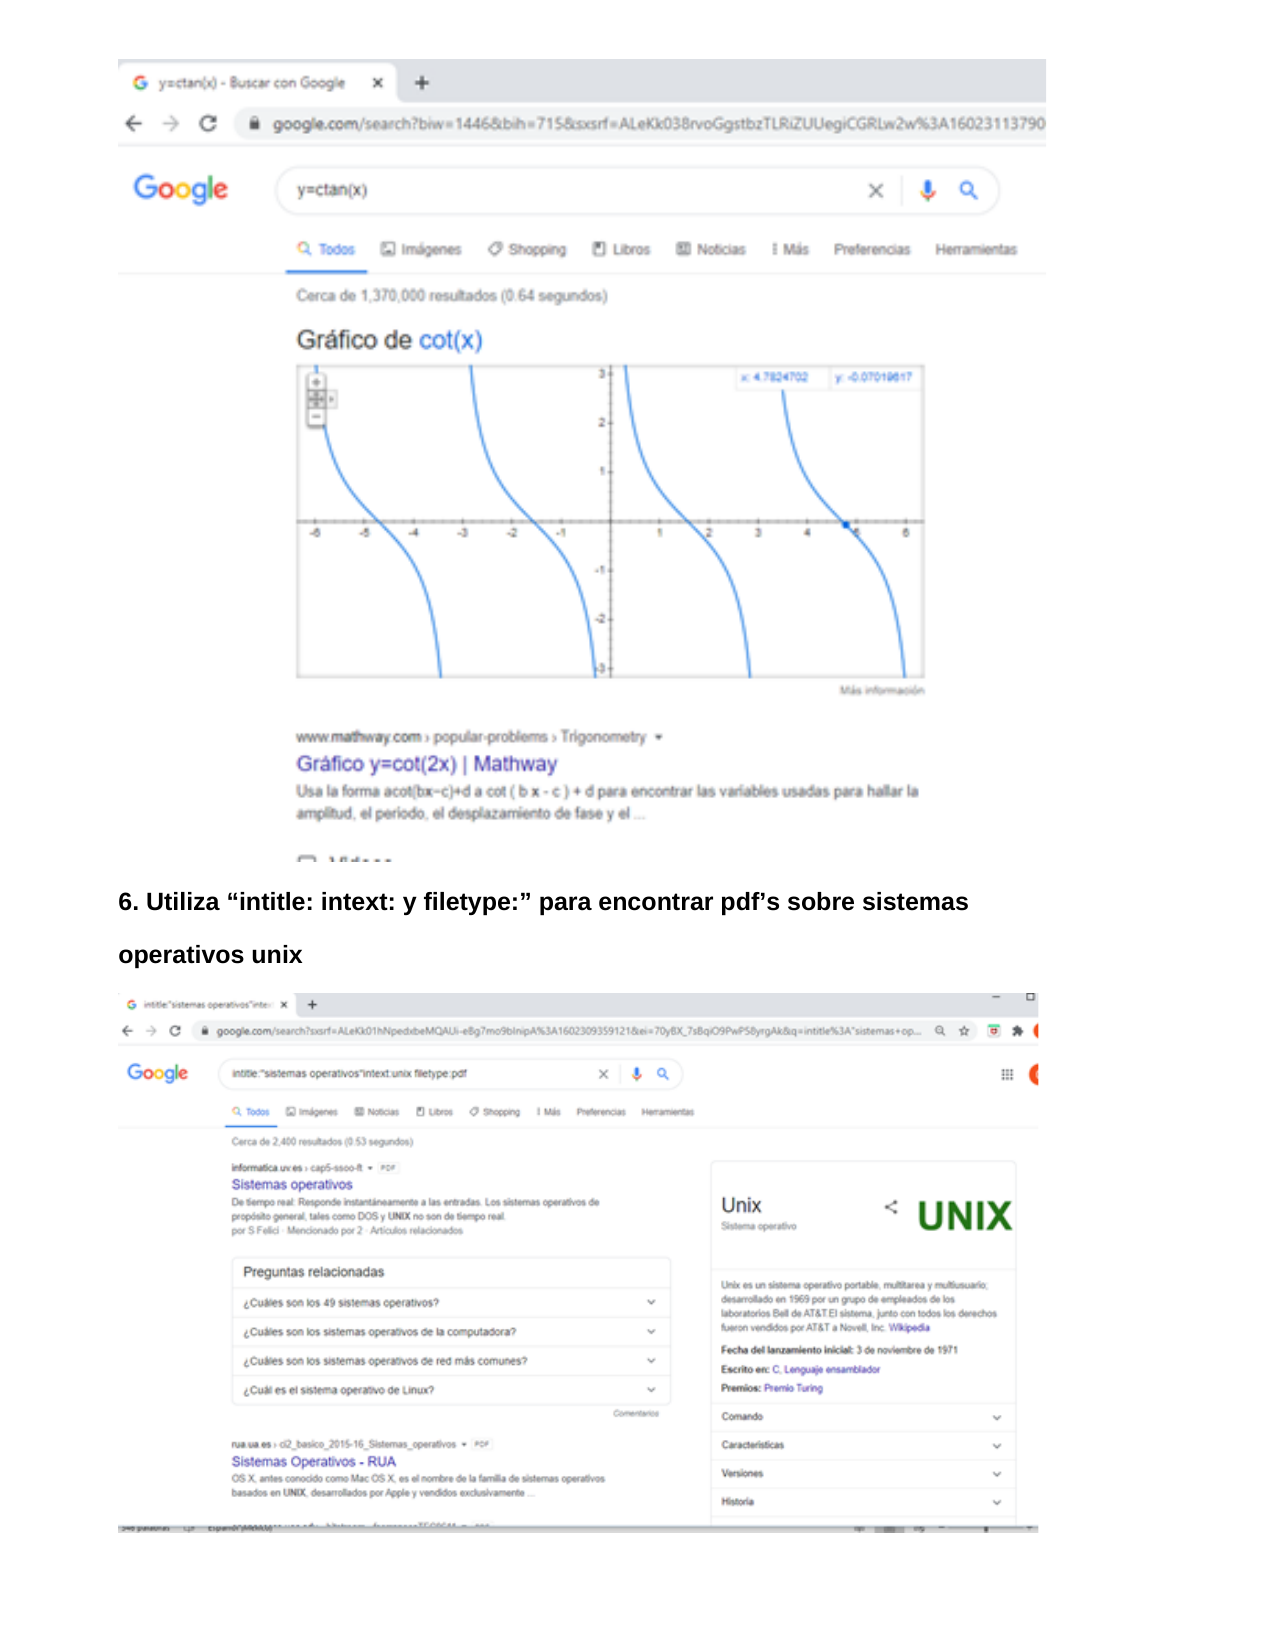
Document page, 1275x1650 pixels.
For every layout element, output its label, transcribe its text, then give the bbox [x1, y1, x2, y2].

picture [118, 59, 1047, 862]
text operativos unix [118, 940, 1205, 969]
text 6. Utiliza “intitle: intext: y filetype:” para encontrar pdf’s sobre sistemas [118, 886, 1205, 915]
picture [118, 993, 1039, 1533]
